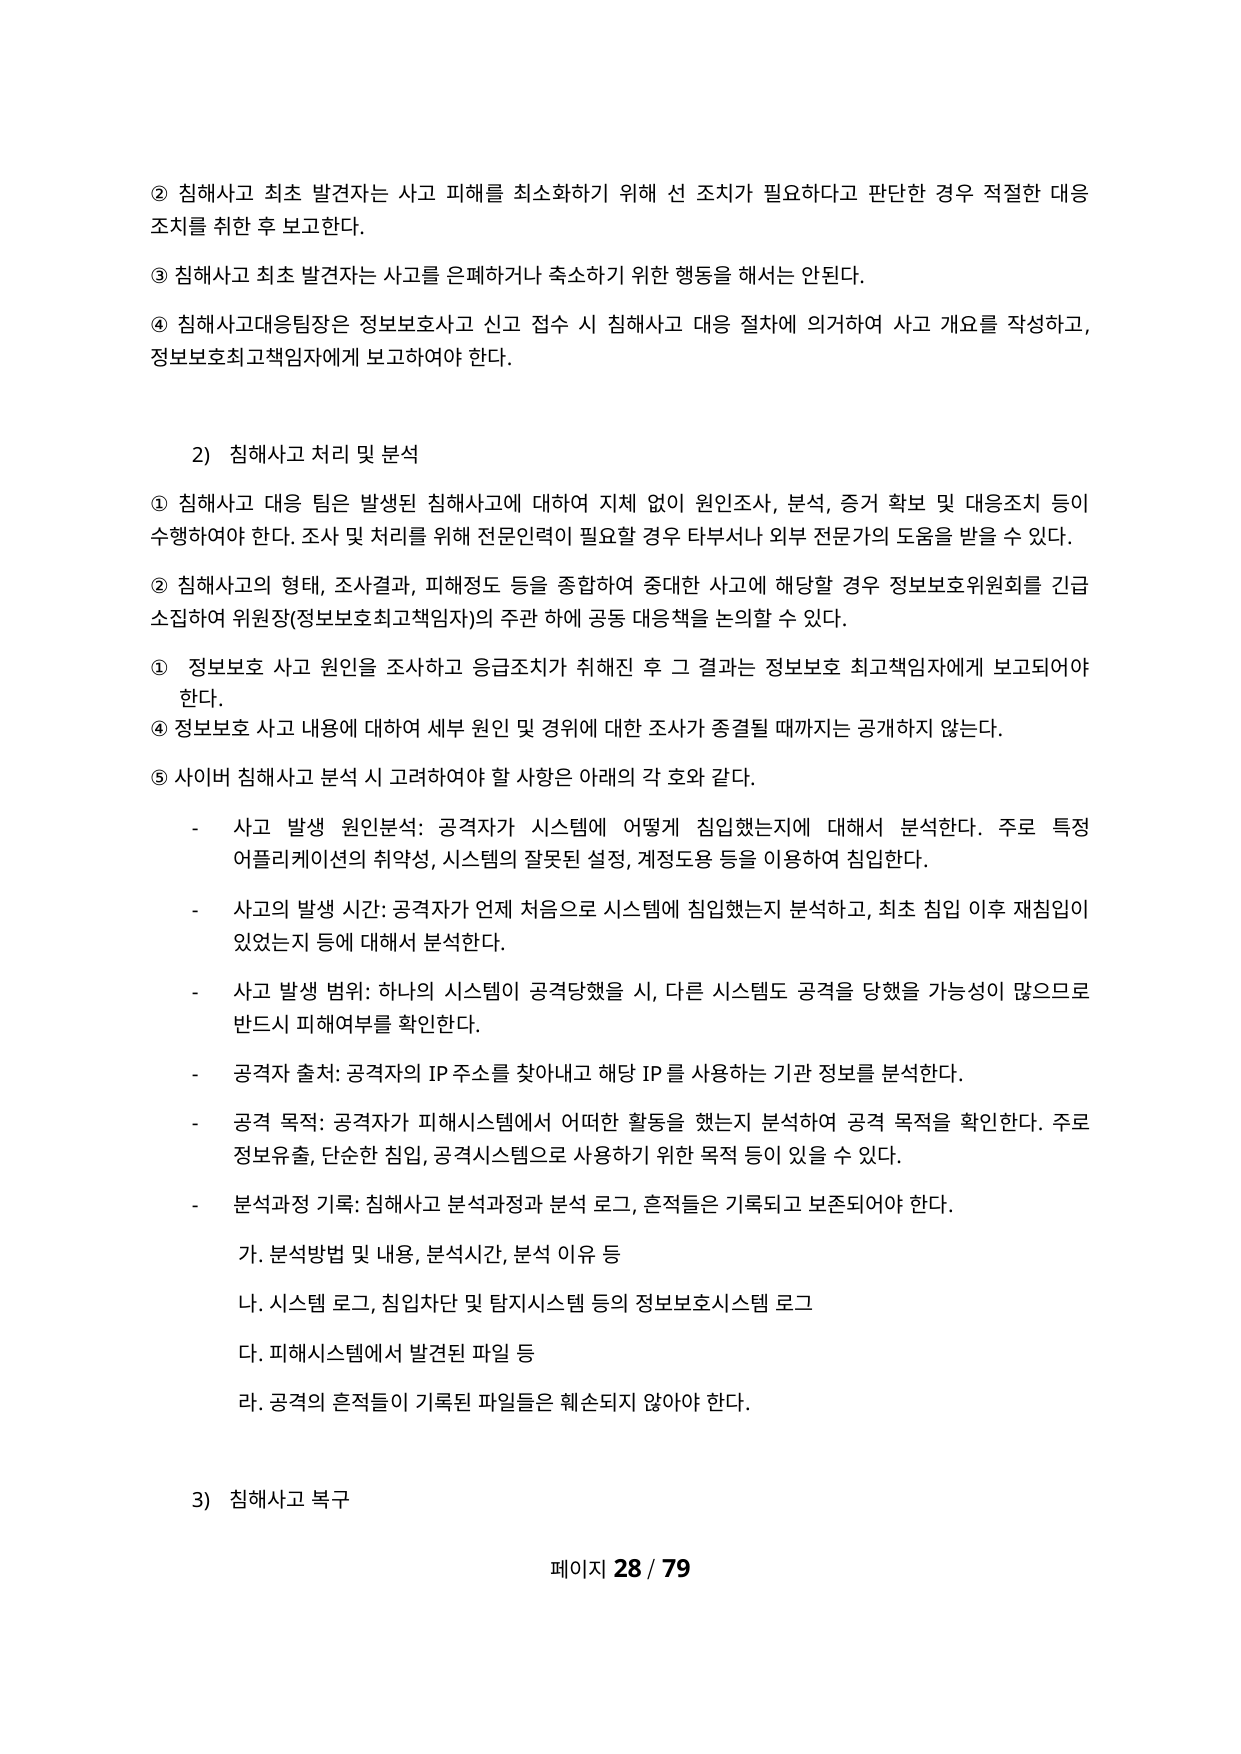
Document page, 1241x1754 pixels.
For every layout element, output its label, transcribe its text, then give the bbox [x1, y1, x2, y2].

text ④ 정보보호 사고 내용에 대하여 세부 원인 및 경위에 대한 조사가 종결될 때까지는 공개하지 않는다. [150, 712, 1090, 742]
list 분석과정 기록: 침해사고 분석과정과 분석 로그, 흔적들은 기록되고 보존되어야 한다. [192, 1189, 1090, 1219]
list 사고의 발생 시간: 공격자가 언제 처음으로 시스템에 침입했는지 분석하고, 최초 침입 이후 재침입이 있었는지 등에 대해서 분석한다. [192, 893, 1090, 956]
list 사고 발생 원인분석: 공격자가 시스템에 어떻게 침입했는지에 대해서 분석한다. 주로 특정 어플리케이션의 취약성, 시스템의 잘못된 설정, 계정도용 등을 이용하여 침입한다. [192, 811, 1090, 874]
list 공격 목적: 공격자가 피해시스템에서 어떠한 활동을 했는지 분석하여 공격 목적을 확인한다. 주로 정보유출, 단순한 침입, 공격시스템으로 사용하기 위한 목적 등이 있을 수 있다. [192, 1107, 1090, 1169]
list 침해사고 처리 및 분석 [192, 438, 1090, 468]
text ① 침해사고 대응 팀은 발생된 침해사고에 대하여 지체 없이 원인조사, 분석, 증거 확보 및 대응조치 등이 수행하여야 한다. 조사 및 처리를 위해 전문인력이 필요할 경우 타부서나 외부 전문가의 도움을 받을 수 있다. [150, 487, 1090, 550]
text 나. 시스템 로그, 침입차단 및 탐지시스템 등의 정보보호시스템 로그 [150, 1287, 1090, 1318]
text 다. 피해시스템에서 발견된 파일 등 [150, 1337, 1090, 1367]
text ③ 침해사고 최초 발견자는 사고를 은폐하거나 축소하기 위한 행동을 해서는 안된다. [150, 259, 1090, 289]
text ② 침해사고의 형태, 조사결과, 피해정도 등을 종합하여 중대한 사고에 해당할 경우 정보보호위원회를 긴급 소집하여 위원장(정보보호최고책임자)의 주관 하에 공동 대응책을 논의할 수 있다. [150, 569, 1090, 632]
list 정보보호 사고 원인을 조사하고 응급조치가 취해진 후 그 결과는 정보보호 최고책임자에게 보고되어야 한다. [150, 652, 1090, 712]
list 공격자 출처: 공격자의 IP주소를 찾아내고 해당 IP를 사용하는 기관 정보를 분석한다. [192, 1057, 1090, 1087]
text ⑤ 사이버 침해사고 분석 시 고려하여야 할 사항은 아래의 각 호와 같다. [150, 762, 1090, 792]
text ④ 침해사고대응팀장은 정보보호사고 신고 접수 시 침해사고 대응 절차에 의거하여 사고 개요를 작성하고, 정보보호최고책임자에게 보고하여야 한다. [150, 309, 1090, 372]
text 가. 분석방법 및 내용, 분석시간, 분석 이유 등 [150, 1238, 1090, 1268]
text 라. 공격의 흔적들이 기록된 파일들은 훼손되지 않아야 한다. [150, 1386, 1090, 1416]
list 사고 발생 범위: 하나의 시스템이 공격당했을 시, 다른 시스템도 공격을 당했을 가능성이 많으므로 반드시 피해여부를 확인한다. [192, 975, 1090, 1038]
list 침해사고 복구 [192, 1483, 1090, 1513]
text ② 침해사고 최초 발견자는 사고 피해를 최소화하기 위해 선 조치가 필요하다고 판단한 경우 적절한 대응 조치를 취한 후 보고한다. [150, 177, 1090, 240]
